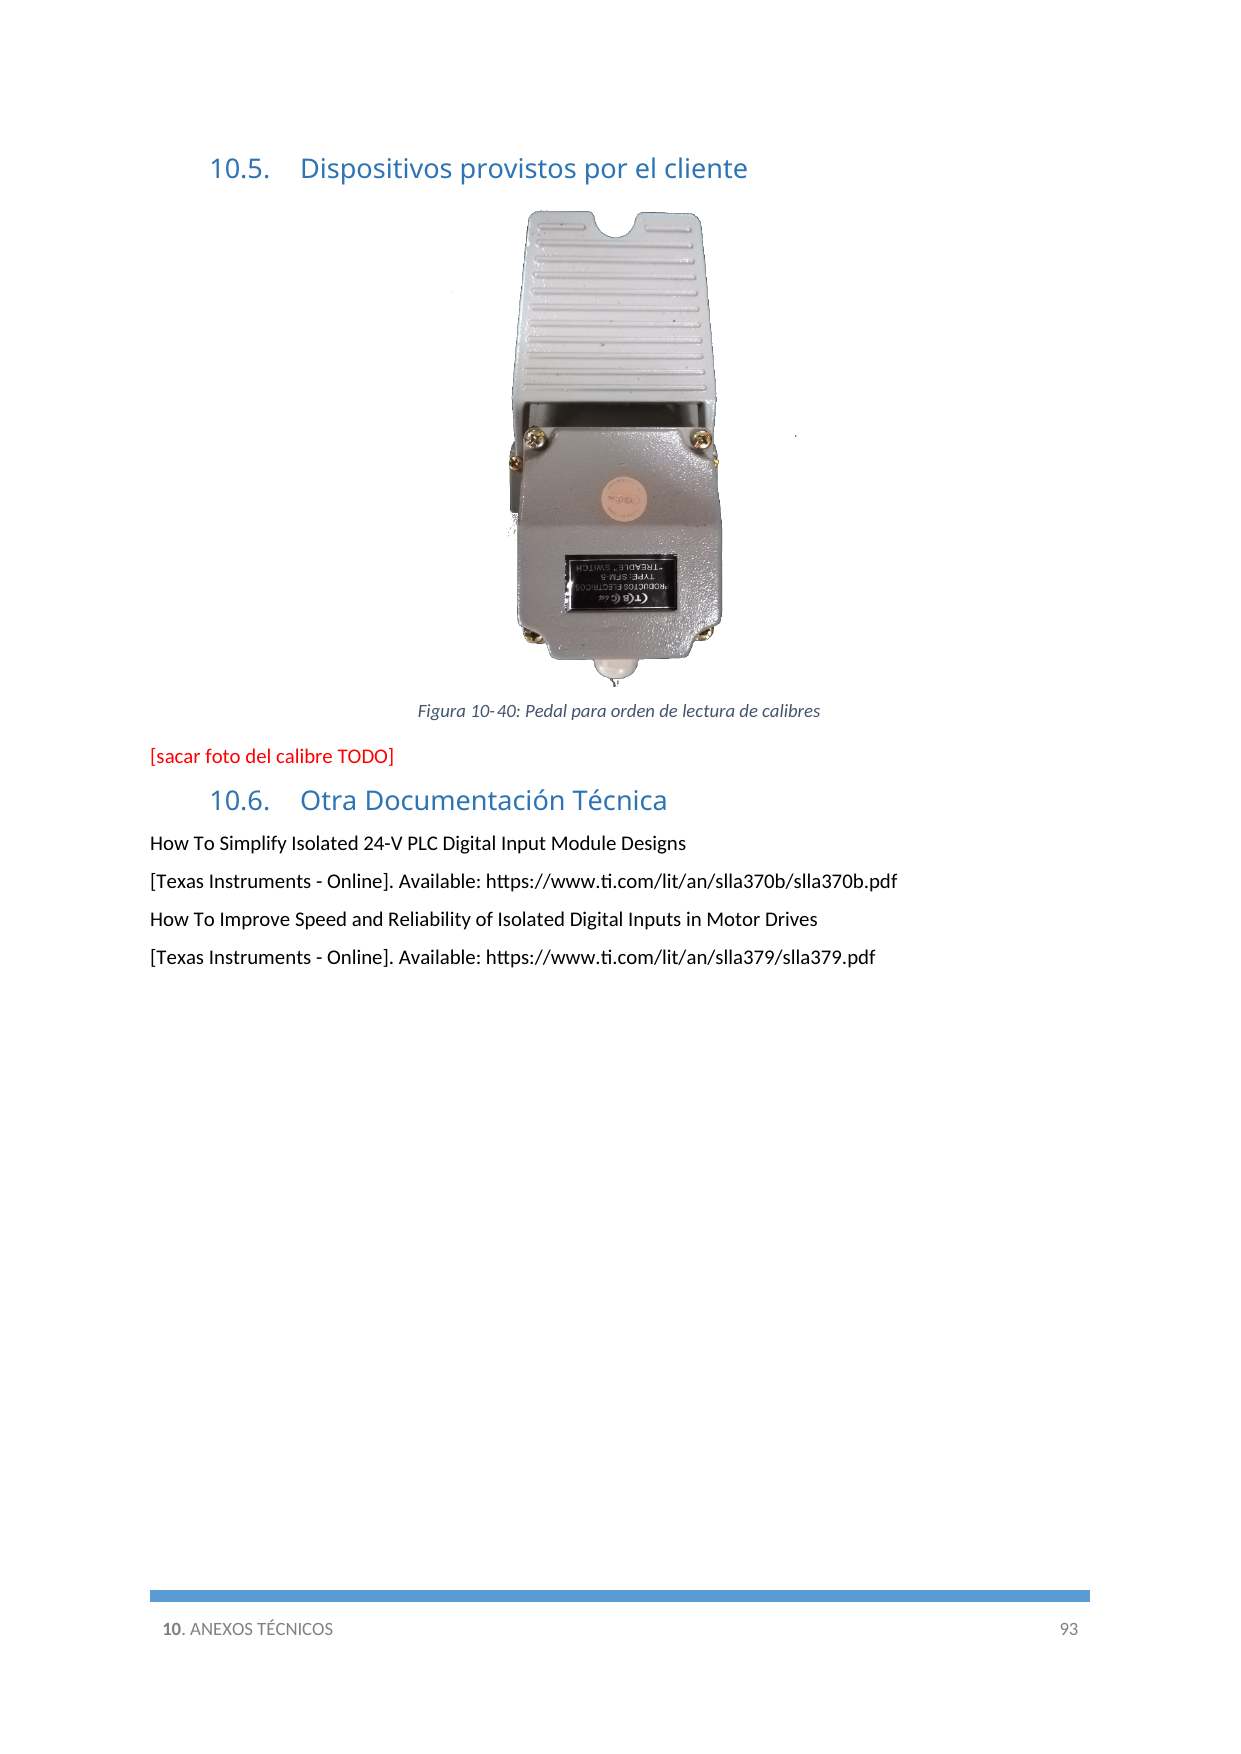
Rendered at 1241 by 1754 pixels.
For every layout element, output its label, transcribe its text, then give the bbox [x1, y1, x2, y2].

text [Texas Instruments - Online]. Available: https://www.ti.com/lit/an/slla379/slla379.pdf [150, 944, 1090, 969]
subtitle Dispositivos provistos por el cliente [209, 150, 1090, 187]
picture [437, 199, 803, 687]
text [Texas Instruments - Online]. Available: https://www.ti.com/lit/an/slla370b/slla370b.pdf [150, 868, 1090, 894]
text How To Improve Speed and Reliability of Isolated Digital Inputs in Motor Drives [150, 906, 1090, 932]
text [sacar foto del calibre TODO] [150, 743, 1090, 768]
subtitle Otra Documentación Técnica [209, 781, 1090, 818]
text How To Simplify Isolated 24-V PLC Digital Input Module Designs [150, 830, 1090, 856]
